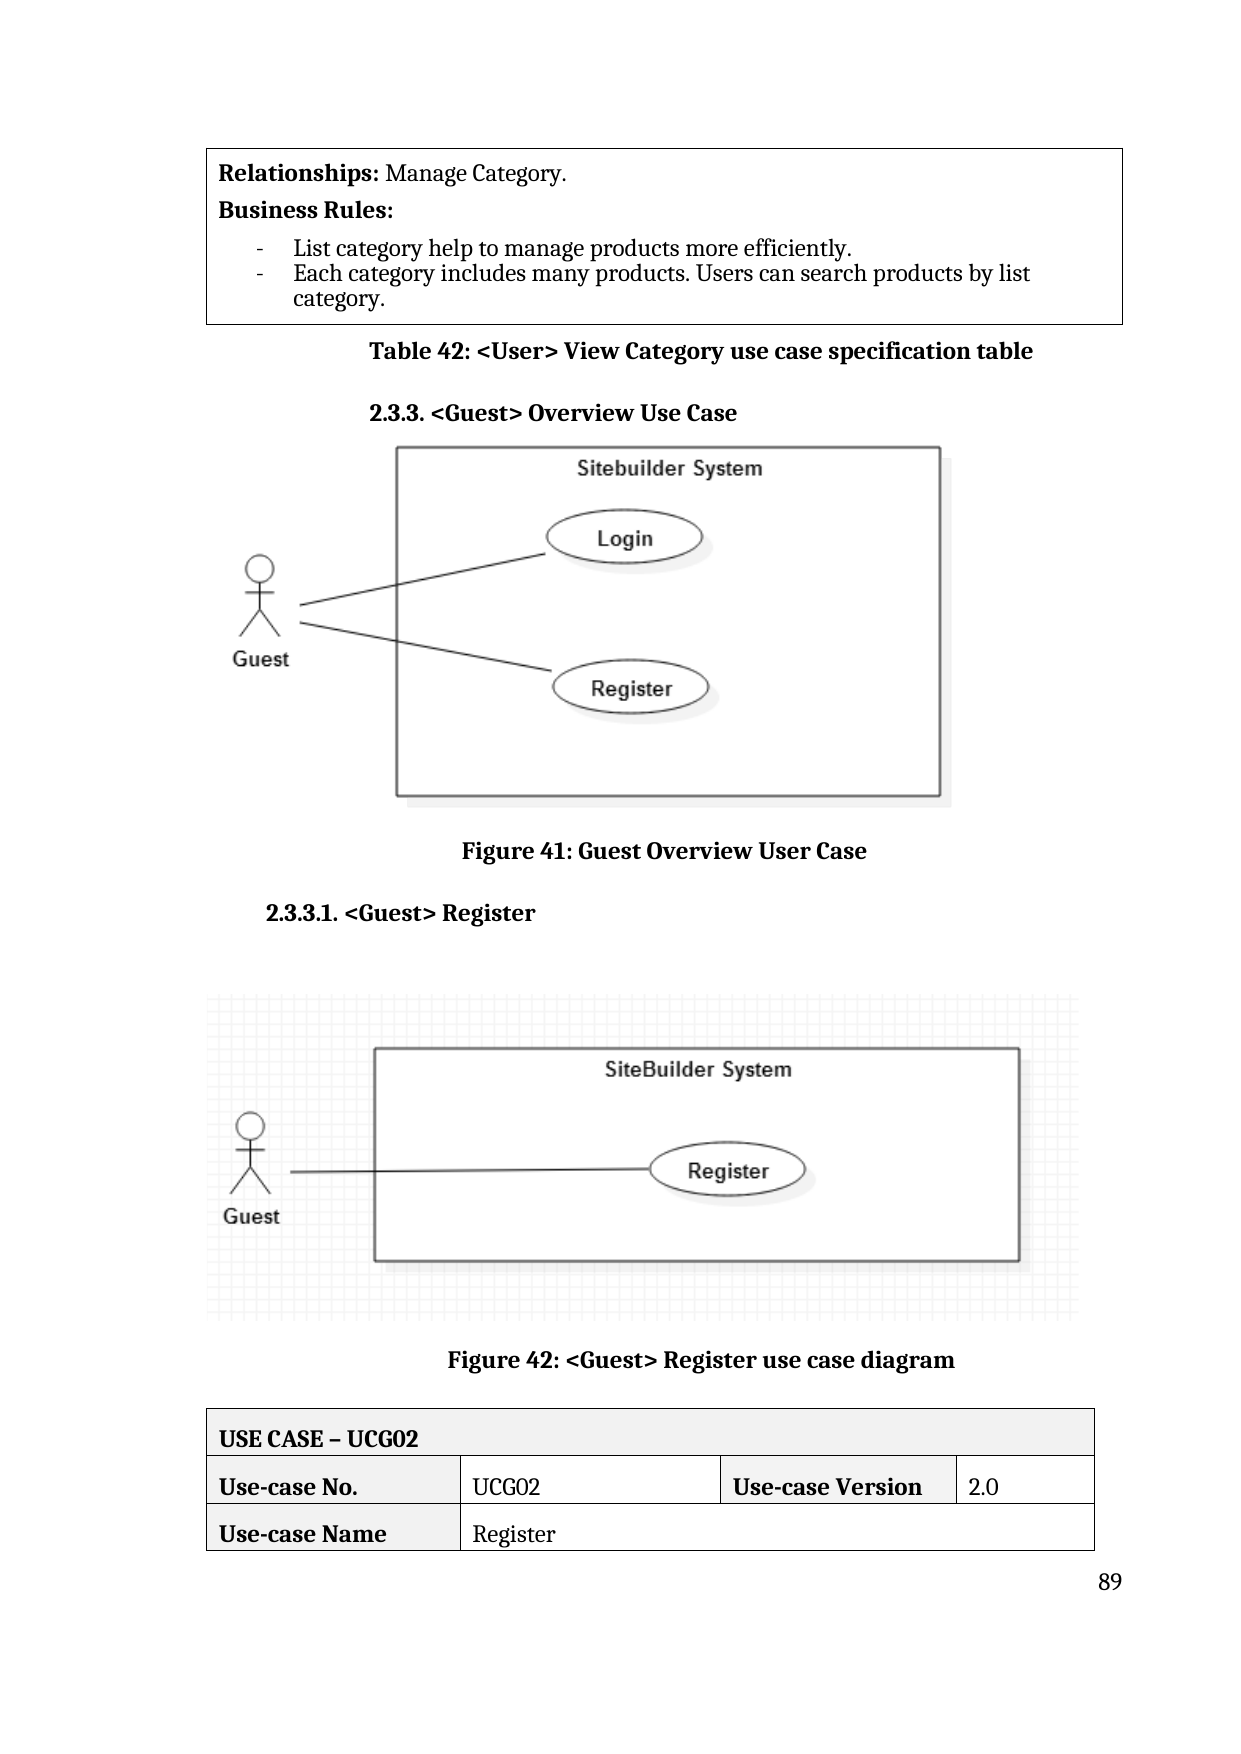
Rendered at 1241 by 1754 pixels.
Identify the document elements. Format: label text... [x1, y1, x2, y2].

table_cell Use-case Name [207, 1504, 460, 1550]
picture [206, 432, 956, 812]
table_cell Register [461, 1504, 1094, 1550]
text Figure 41: Guest Overview User Case [207, 837, 1122, 866]
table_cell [207, 149, 1122, 324]
subtitle <Guest> Overview Use Case [281, 399, 1122, 428]
table_cell Use-case Version [721, 1456, 956, 1503]
table_cell 2.0 [957, 1456, 1094, 1503]
picture [206, 994, 1079, 1321]
table_header USE CASE – UCG02 [207, 1409, 1094, 1455]
table_cell UCG02 [461, 1456, 720, 1503]
text Table 42: <User> View Category use case specification table [281, 337, 1122, 366]
subtitle <Guest> Register [266, 899, 1122, 928]
text Figure 42: <Guest> Register use case diagram [281, 1346, 1122, 1375]
table_cell Use-case No. [207, 1456, 460, 1503]
